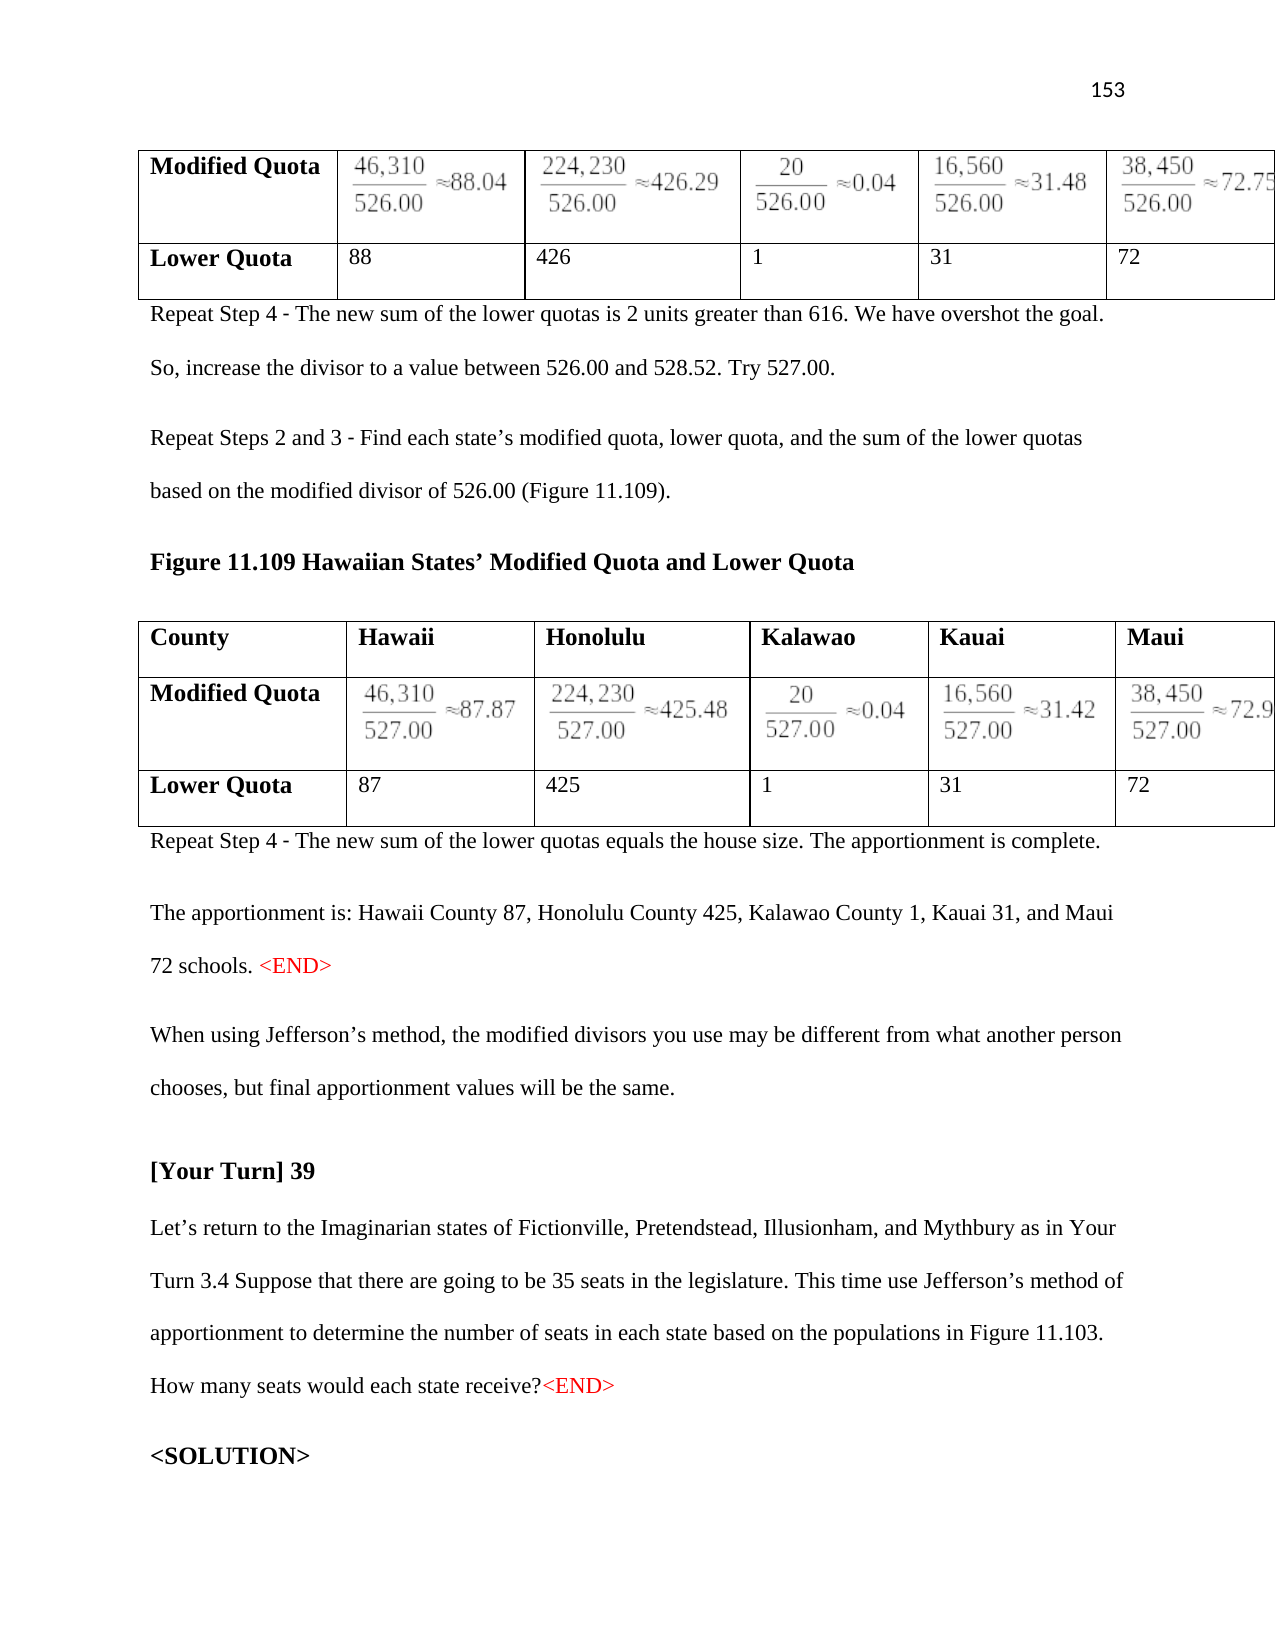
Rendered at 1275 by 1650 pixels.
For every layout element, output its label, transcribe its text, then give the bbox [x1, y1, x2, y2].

text Repeat Steps 2 and 3 - Find each state’s modified quota, lower quota, and the sum of the lower quotas based on the modified divisor of 526.00 (Figure 11.109). [150, 423, 1125, 504]
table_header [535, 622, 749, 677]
text The apportionment is: Hawaii County 87, Honolulu County 425, Kalawao County 1, Kauai 31, and Maui 72 schools. <END> [150, 899, 1125, 978]
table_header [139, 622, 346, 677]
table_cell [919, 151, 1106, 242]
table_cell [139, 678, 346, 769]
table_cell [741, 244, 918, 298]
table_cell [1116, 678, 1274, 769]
subtitle [Your Turn] 39 [150, 1156, 1125, 1185]
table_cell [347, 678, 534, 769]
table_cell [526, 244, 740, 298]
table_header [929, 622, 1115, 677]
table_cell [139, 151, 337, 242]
text When using Jefferson’s method, the modified divisors you use may be different from what another person chooses, but final apportionment values will be the same. [150, 1021, 1125, 1101]
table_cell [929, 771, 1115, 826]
text Let’s return to the Imaginarian states of Fictionville, Pretendstead, Illusionham, and Mythbury as in Your Turn 3.4 Suppose that there are going to be 35 seats in the legislature. This time use Jefferson’s method of apportionment to determine the number of seats in each state based on the populations in Figure 11.103. How many seats would each state receive?<END> [150, 1214, 1125, 1398]
text Repeat Step 4 - The new sum of the lower quotas equals the house size. The apportionment is complete. [150, 827, 1125, 855]
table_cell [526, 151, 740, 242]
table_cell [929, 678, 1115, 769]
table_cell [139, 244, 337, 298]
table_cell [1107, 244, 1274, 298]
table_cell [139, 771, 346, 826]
text Repeat Step 4 - The new sum of the lower quotas is 2 units greater than 616. We have overshot the goal. So, increase the divisor to a value between 526.00 and 528.52. Try 527.00. [150, 300, 1125, 380]
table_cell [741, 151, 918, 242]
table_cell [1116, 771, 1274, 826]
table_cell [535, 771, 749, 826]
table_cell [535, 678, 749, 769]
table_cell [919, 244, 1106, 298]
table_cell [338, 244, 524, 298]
text Figure 11.109 Hawaiian States’ Modified Quota and Lower Quota [150, 547, 1125, 576]
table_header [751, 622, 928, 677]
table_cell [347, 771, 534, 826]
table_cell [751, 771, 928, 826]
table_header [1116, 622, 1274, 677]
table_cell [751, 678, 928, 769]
text <SOLUTION> [150, 1441, 1125, 1470]
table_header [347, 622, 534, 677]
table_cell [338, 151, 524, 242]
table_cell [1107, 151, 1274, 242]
